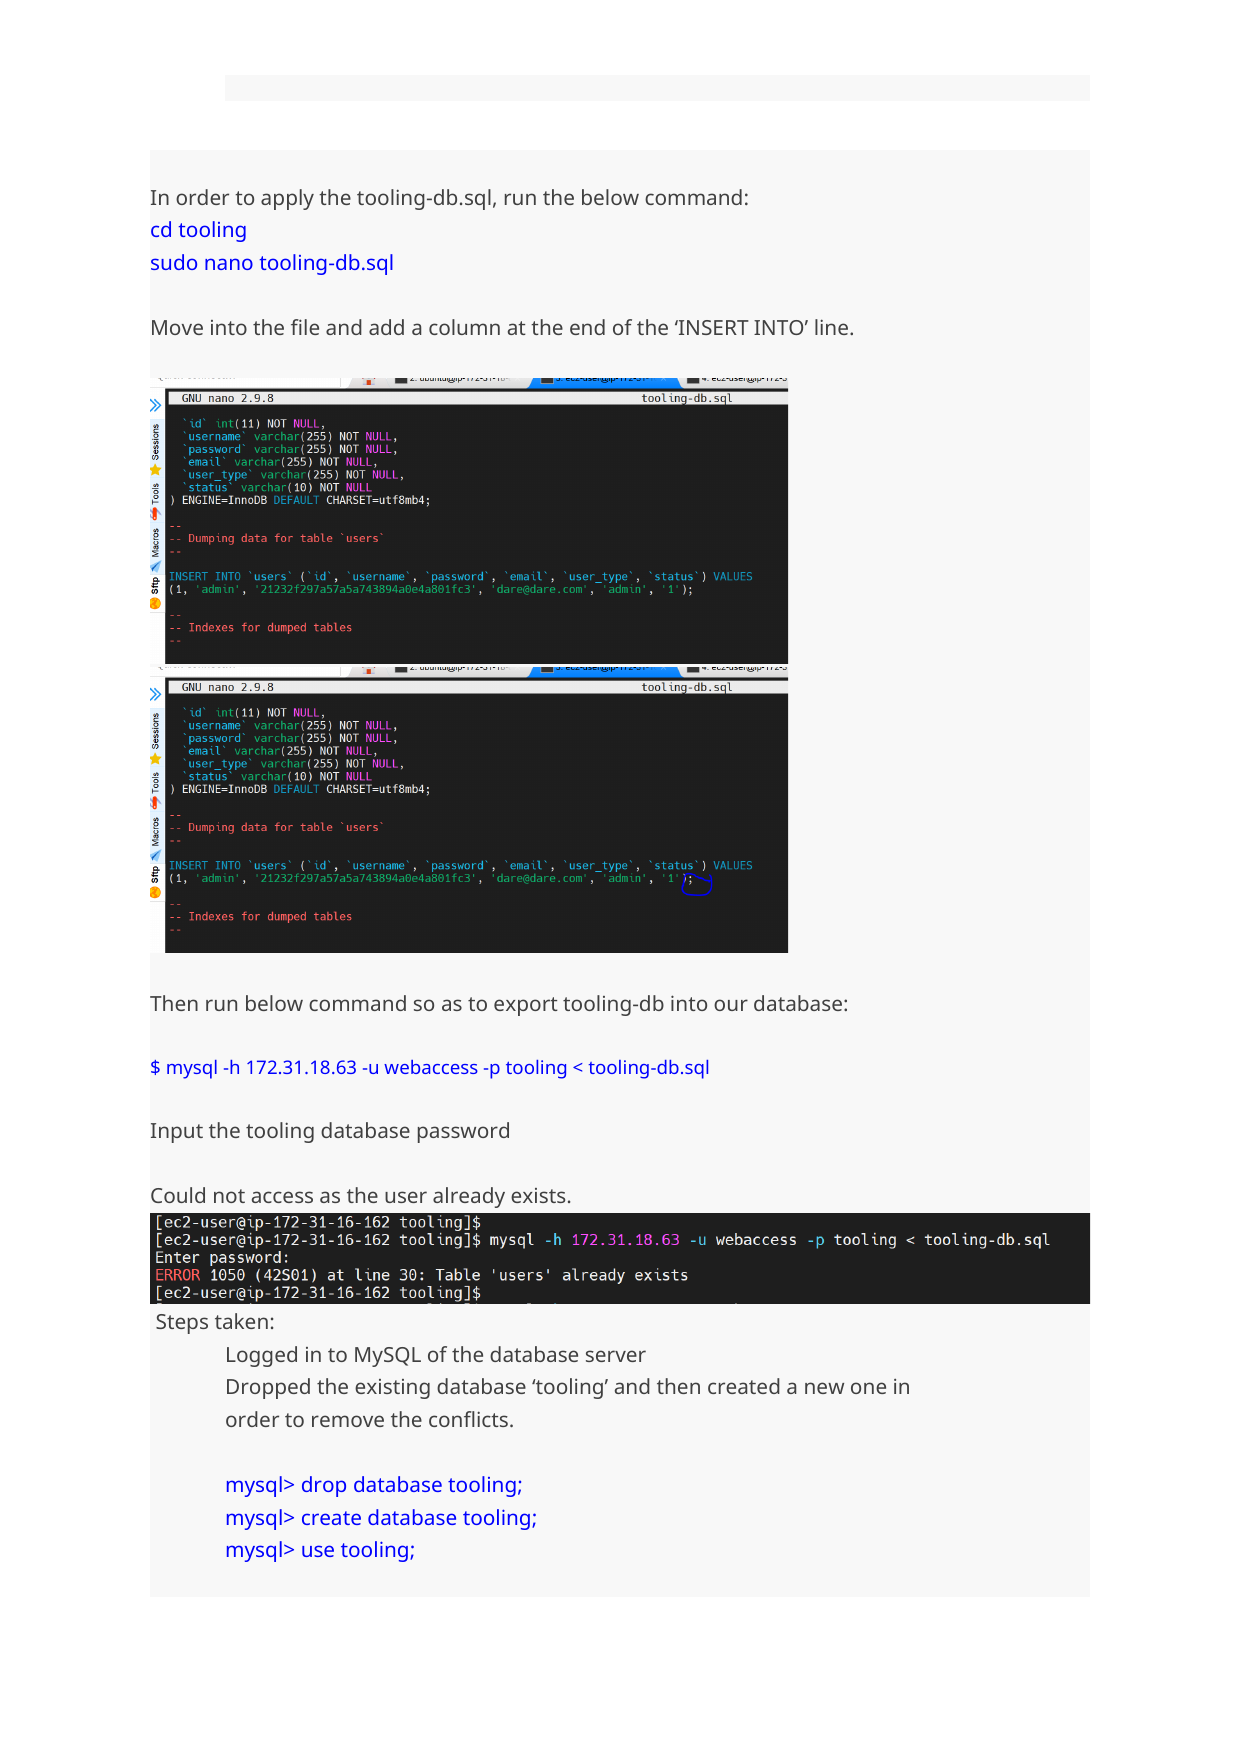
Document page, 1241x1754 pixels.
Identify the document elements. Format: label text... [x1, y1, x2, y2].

picture [150, 1213, 1091, 1304]
text Input the tooling database password [150, 1116, 1090, 1144]
text cd tooling [150, 215, 1090, 244]
text Logged in to MySQL of the database server [150, 1340, 1090, 1368]
picture [150, 378, 789, 664]
text sudo nano tooling-db.sql [150, 248, 1090, 276]
picture [150, 667, 789, 953]
text $ mysql -h 172.31.18.63 -u webaccess -p tooling < tooling-db.sql [150, 1054, 1090, 1080]
text mysql> use tooling; [150, 1536, 1090, 1564]
text mysql> drop database tooling; [150, 1470, 1090, 1499]
text Then run below command so as to export tooling-db into our database: [150, 989, 1090, 1017]
text Could not access as the user already exists. [150, 1181, 1090, 1210]
text order to remove the conflicts. [150, 1405, 1090, 1433]
text Steps taken: [150, 1307, 1090, 1336]
text mysql> create database tooling; [150, 1503, 1090, 1531]
text Dropped the existing database ‘tooling’ and then created a new one in [150, 1372, 1090, 1401]
text In order to apply the tooling-db.sql, run the below command: [150, 183, 1090, 211]
text Move into the file and add a column at the end of the ‘INSERT INTO’ line. [150, 313, 1090, 341]
